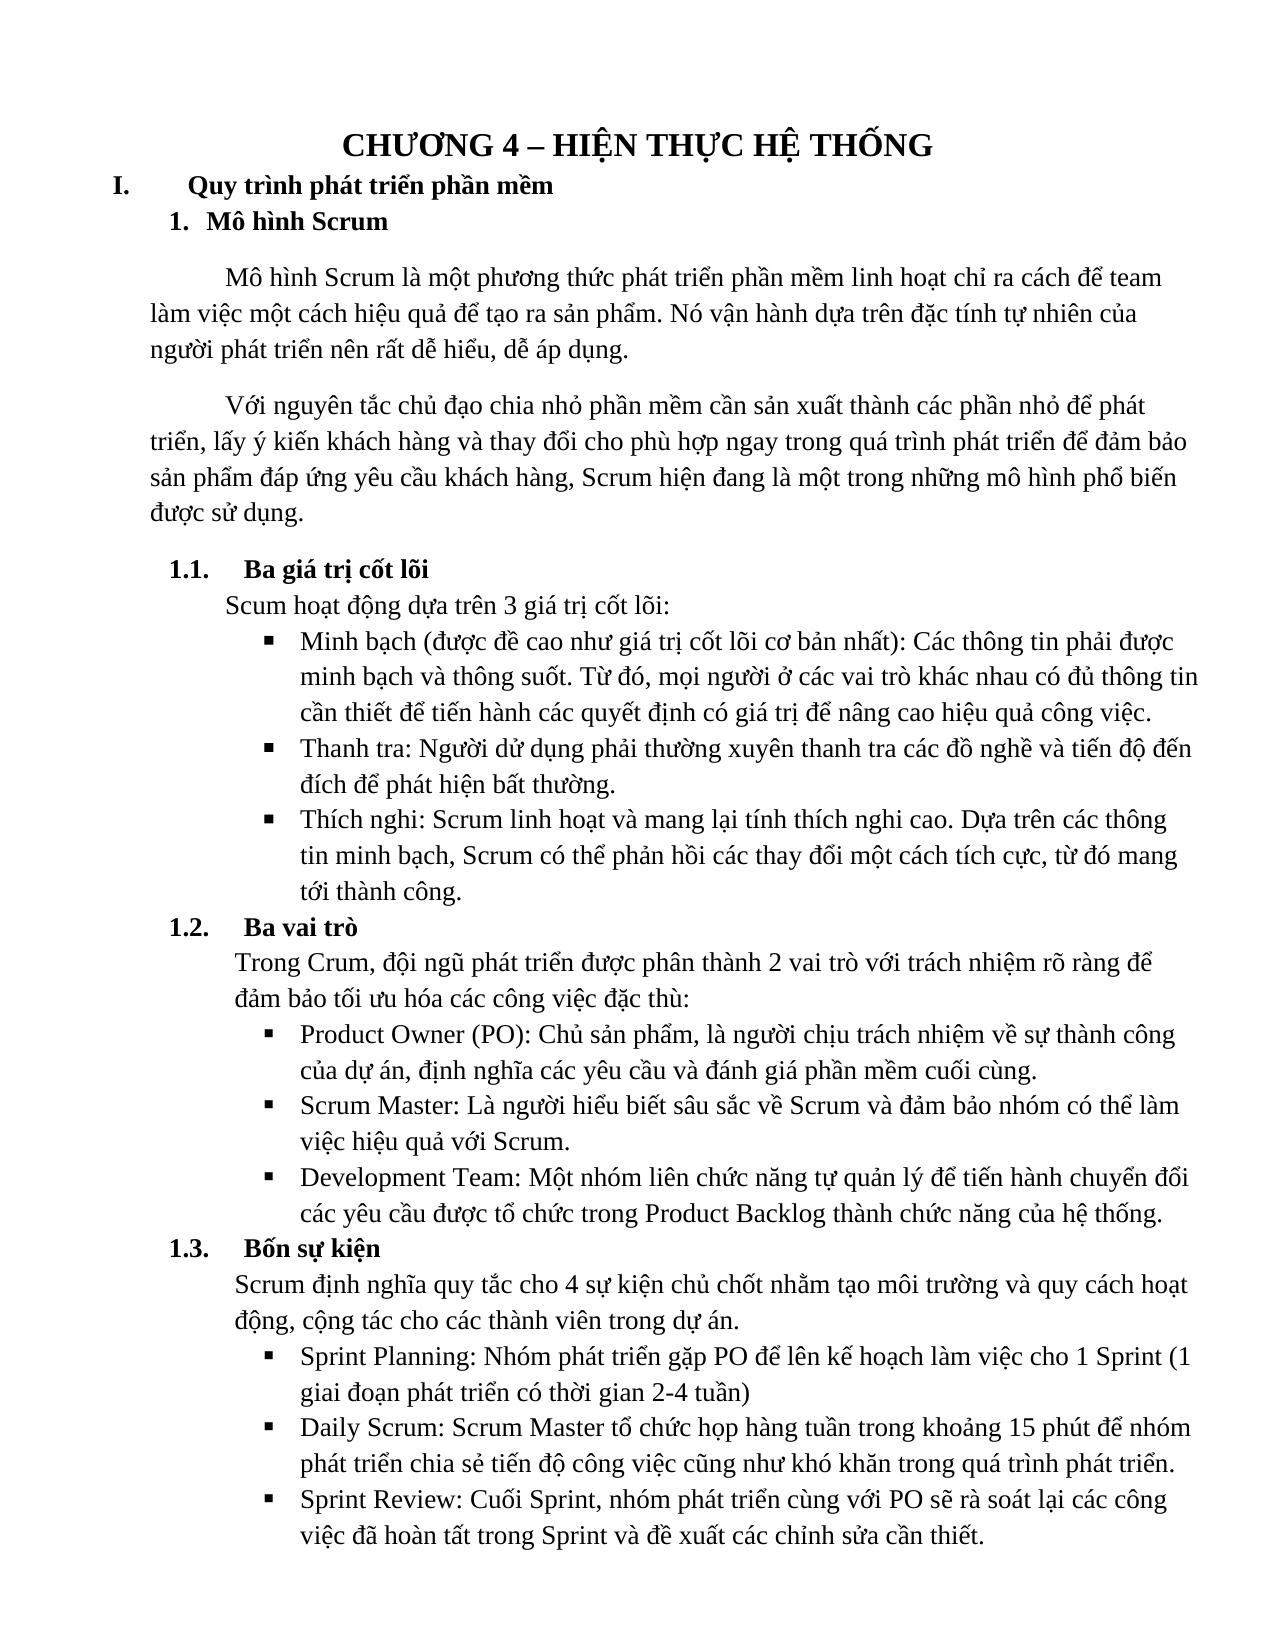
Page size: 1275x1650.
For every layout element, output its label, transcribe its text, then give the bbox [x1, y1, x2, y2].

list Daily Scrum: Scrum Master tổ chức họp hàng tuần trong khoảng 15 phút để nhóm phát triển chia sẻ tiến độ công việc cũng như khó khăn trong quá trình phát triển. [262, 1411, 1200, 1478]
list Ba giá trị cốt lõi [169, 553, 1200, 584]
list Minh bạch (được đề cao như giá trị cốt lõi cơ bản nhất): Các thông tin phải được minh bạch và thông suốt. Từ đó, mọi người ở các vai trò khác nhau có đủ thông tin cần thiết để tiến hành các quyết định có giá trị để nâng cao hiệu quả công việc. [262, 624, 1200, 727]
text Với nguyên tắc chủ đạo chia nhỏ phần mềm cần sản xuất thành các phần nhỏ để phát triển, lấy ý kiến khách hàng và thay đổi cho phù hợp ngay trong quá trình phát triển để đảm bảo sản phẩm đáp ứng yêu cầu khách hàng, Scrum hiện đang là một trong những mô hình phổ biến được sử dụng. [150, 389, 1200, 528]
list Quy trình phát triển phần mềm [112, 169, 1200, 200]
list Ba vai trò [169, 911, 1200, 942]
list Sprint Planning: Nhóm phát triển gặp PO để lên kế hoạch làm việc cho 1 Sprint (1 giai đoạn phát triển có thời gian 2-4 tuần) [262, 1340, 1200, 1407]
list Bốn sự kiện [169, 1233, 1200, 1264]
list Sprint Review: Cuối Sprint, nhóm phát triển cùng với PO sẽ rà soát lại các công việc đã hoàn tất trong Sprint và đề xuất các chỉnh sửa cần thiết. [262, 1483, 1200, 1550]
list Mô hình Scrum [169, 205, 1200, 236]
list Product Owner (PO): Chủ sản phẩm, là người chịu trách nhiệm về sự thành công của dự án, định nghĩa các yêu cầu và đánh giá phần mềm cuối cùng. [262, 1018, 1200, 1085]
list Development Team: Một nhóm liên chức năng tự quản lý để tiến hành chuyển đổi các yêu cầu được tổ chức trong Product Backlog thành chức năng của hệ thống. [262, 1161, 1200, 1228]
list Scrum định nghĩa quy tắc cho 4 sự kiện chủ chốt nhằm tạo môi trường và quy cách hoạt động, cộng tác cho các thành viên trong dự án. [234, 1268, 1200, 1335]
list Scrum Master: Là người hiểu biết sâu sắc về Scrum và đảm bảo nhóm có thể làm việc hiệu quả với Scrum. [262, 1089, 1200, 1156]
subtitle CHƯƠNG 4 – HIỆN THỰC HỆ THỐNG [75, 125, 1200, 163]
list Thanh tra: Người dử dụng phải thường xuyên thanh tra các đồ nghề và tiến độ đến đích để phát hiện bất thường. [262, 732, 1200, 799]
list Thích nghi: Scrum linh hoạt và mang lại tính thích nghi cao. Dựa trên các thông tin minh bạch, Scrum có thể phản hồi các thay đổi một cách tích cực, từ đó mang tới thành công. [262, 803, 1200, 906]
list Trong Crum, đội ngũ phát triển được phân thành 2 vai trò với trách nhiệm rõ ràng để đảm bảo tối ưu hóa các công việc đặc thù: [234, 946, 1200, 1013]
text Mô hình Scrum là một phương thức phát triển phần mềm linh hoạt chỉ ra cách để team làm việc một cách hiệu quả để tạo ra sản phẩm. Nó vận hành dựa trên đặc tính tự nhiên của người phát triển nên rất dễ hiểu, dễ áp dụng. [150, 261, 1200, 364]
list Scum hoạt động dựa trên 3 giá trị cốt lõi: [187, 589, 1200, 620]
